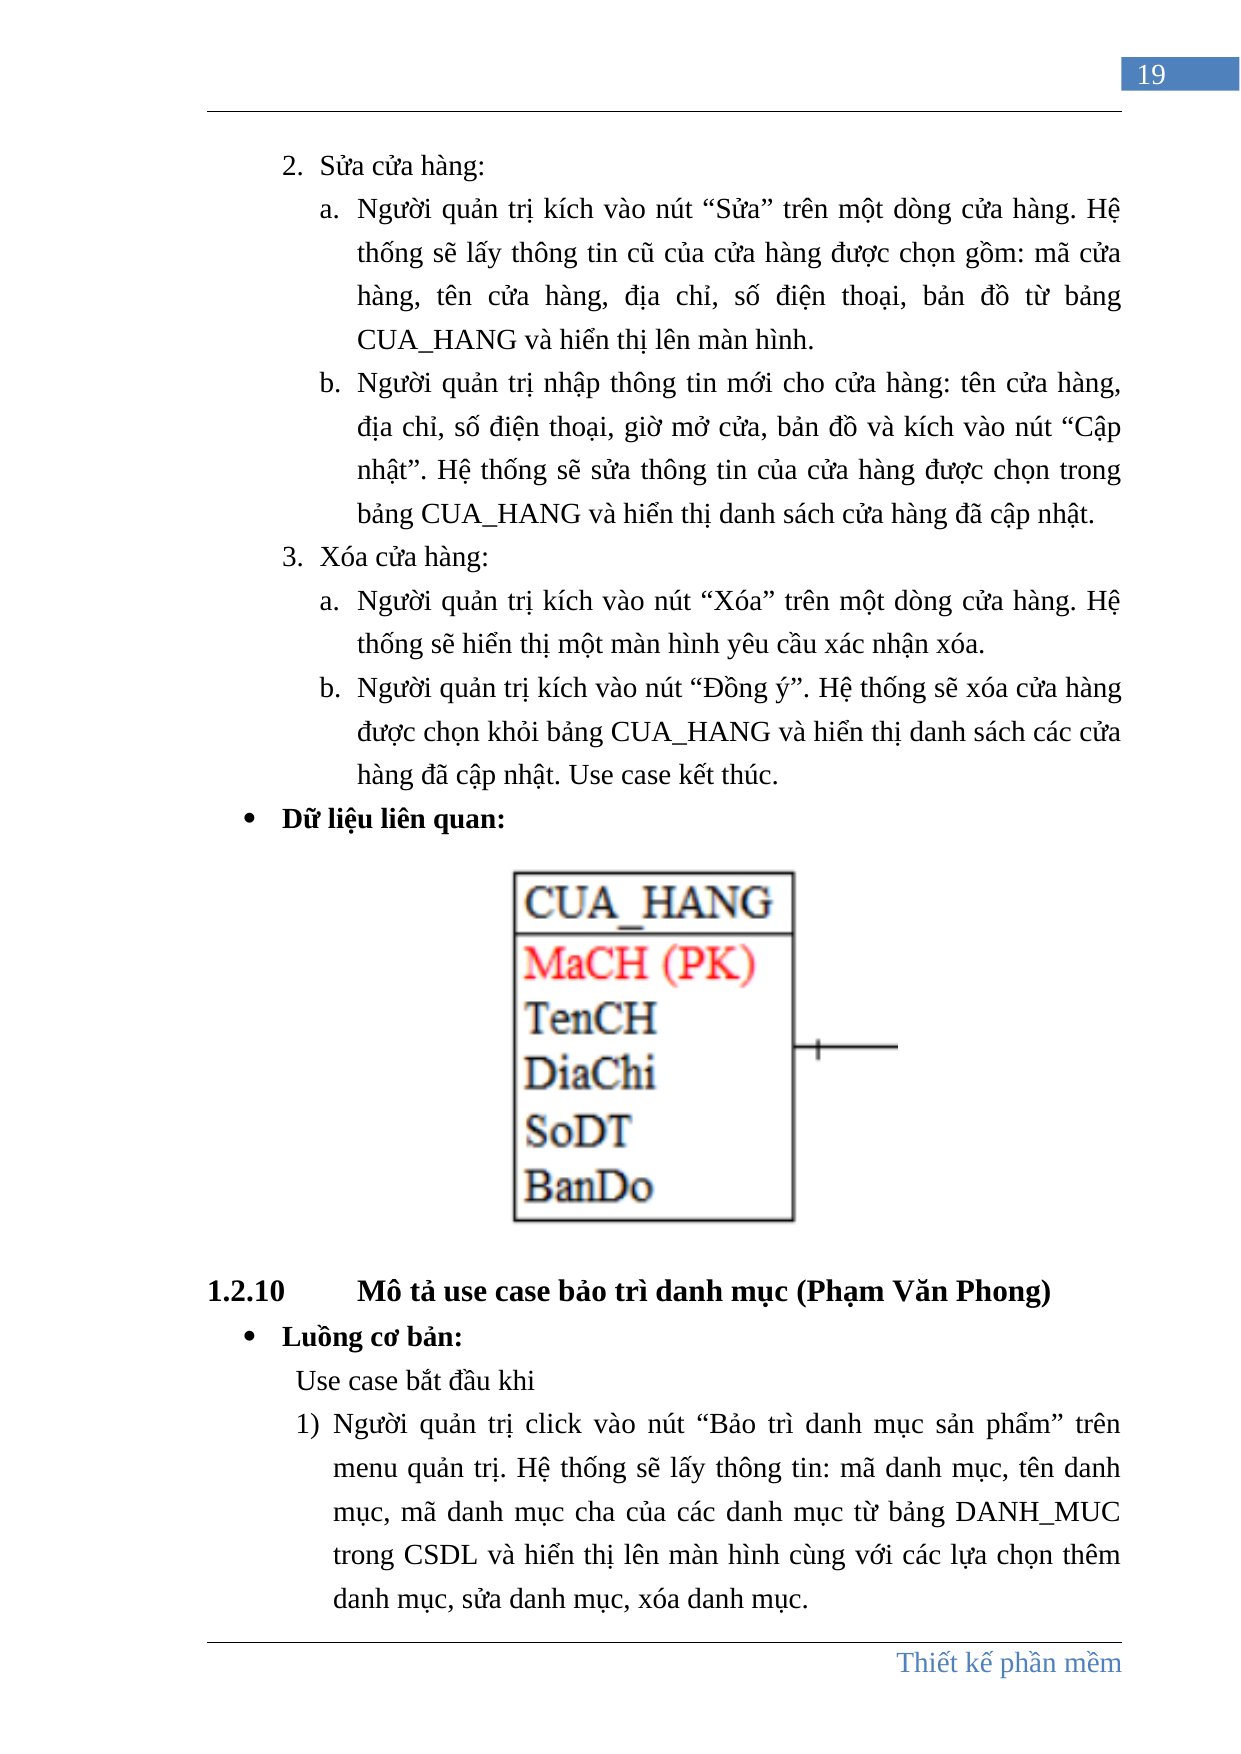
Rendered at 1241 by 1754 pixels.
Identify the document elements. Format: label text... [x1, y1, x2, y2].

list Người quản trị kích vào nút “Đồng ý”. Hệ thống sẽ xóa cửa hàng được chọn khỏi bảng CUA_HANG và hiển thị danh sách các cửa hàng đã cập nhật. Use case kết thúc. [319, 670, 1122, 791]
list Người quản trị kích vào nút “Sửa” trên một dòng cửa hàng. Hệ thống sẽ lấy thông tin cũ của cửa hàng được chọn gồm: mã cửa hàng, tên cửa hàng, địa chỉ, số điện thoại, bản đồ từ bảng CUA_HANG và hiển thị lên màn hình. [319, 191, 1122, 355]
list Dữ liệu liên quan: [244, 801, 1122, 834]
subtitle Mô tả use case bảo trì danh mục (Phạm Văn Phong) [207, 1273, 1122, 1309]
list Xóa cửa hàng: [282, 539, 1122, 573]
picture [431, 844, 898, 1251]
text Use case bắt đầu khi [295, 1363, 1122, 1397]
list Sửa cửa hàng: [282, 148, 1122, 181]
list Luồng cơ bản: [244, 1319, 1122, 1353]
list Người quản trị nhập thông tin mới cho cửa hàng: tên cửa hàng, địa chỉ, số điện thoại, giờ mở cửa, bản đồ và kích vào nút “Cập nhật”. Hệ thống sẽ sửa thông tin của cửa hàng được chọn trong bảng CUA_HANG và hiển thị danh sách cửa hàng đã cập nhật. [319, 365, 1122, 529]
list Người quản trị click vào nút “Bảo trì danh mục sản phẩm” trên menu quản trị. Hệ thống sẽ lấy thông tin: mã danh mục, tên danh mục, mã danh mục cha của các danh mục từ bảng DANH_MUC trong CSDL và hiển thị lên màn hình cùng với các lựa chọn thêm danh mục, sửa danh mục, xóa danh mục. [295, 1407, 1122, 1614]
list Người quản trị kích vào nút “Xóa” trên một dòng cửa hàng. Hệ thống sẽ hiển thị một màn hình yêu cầu xác nhận xóa. [319, 583, 1122, 660]
